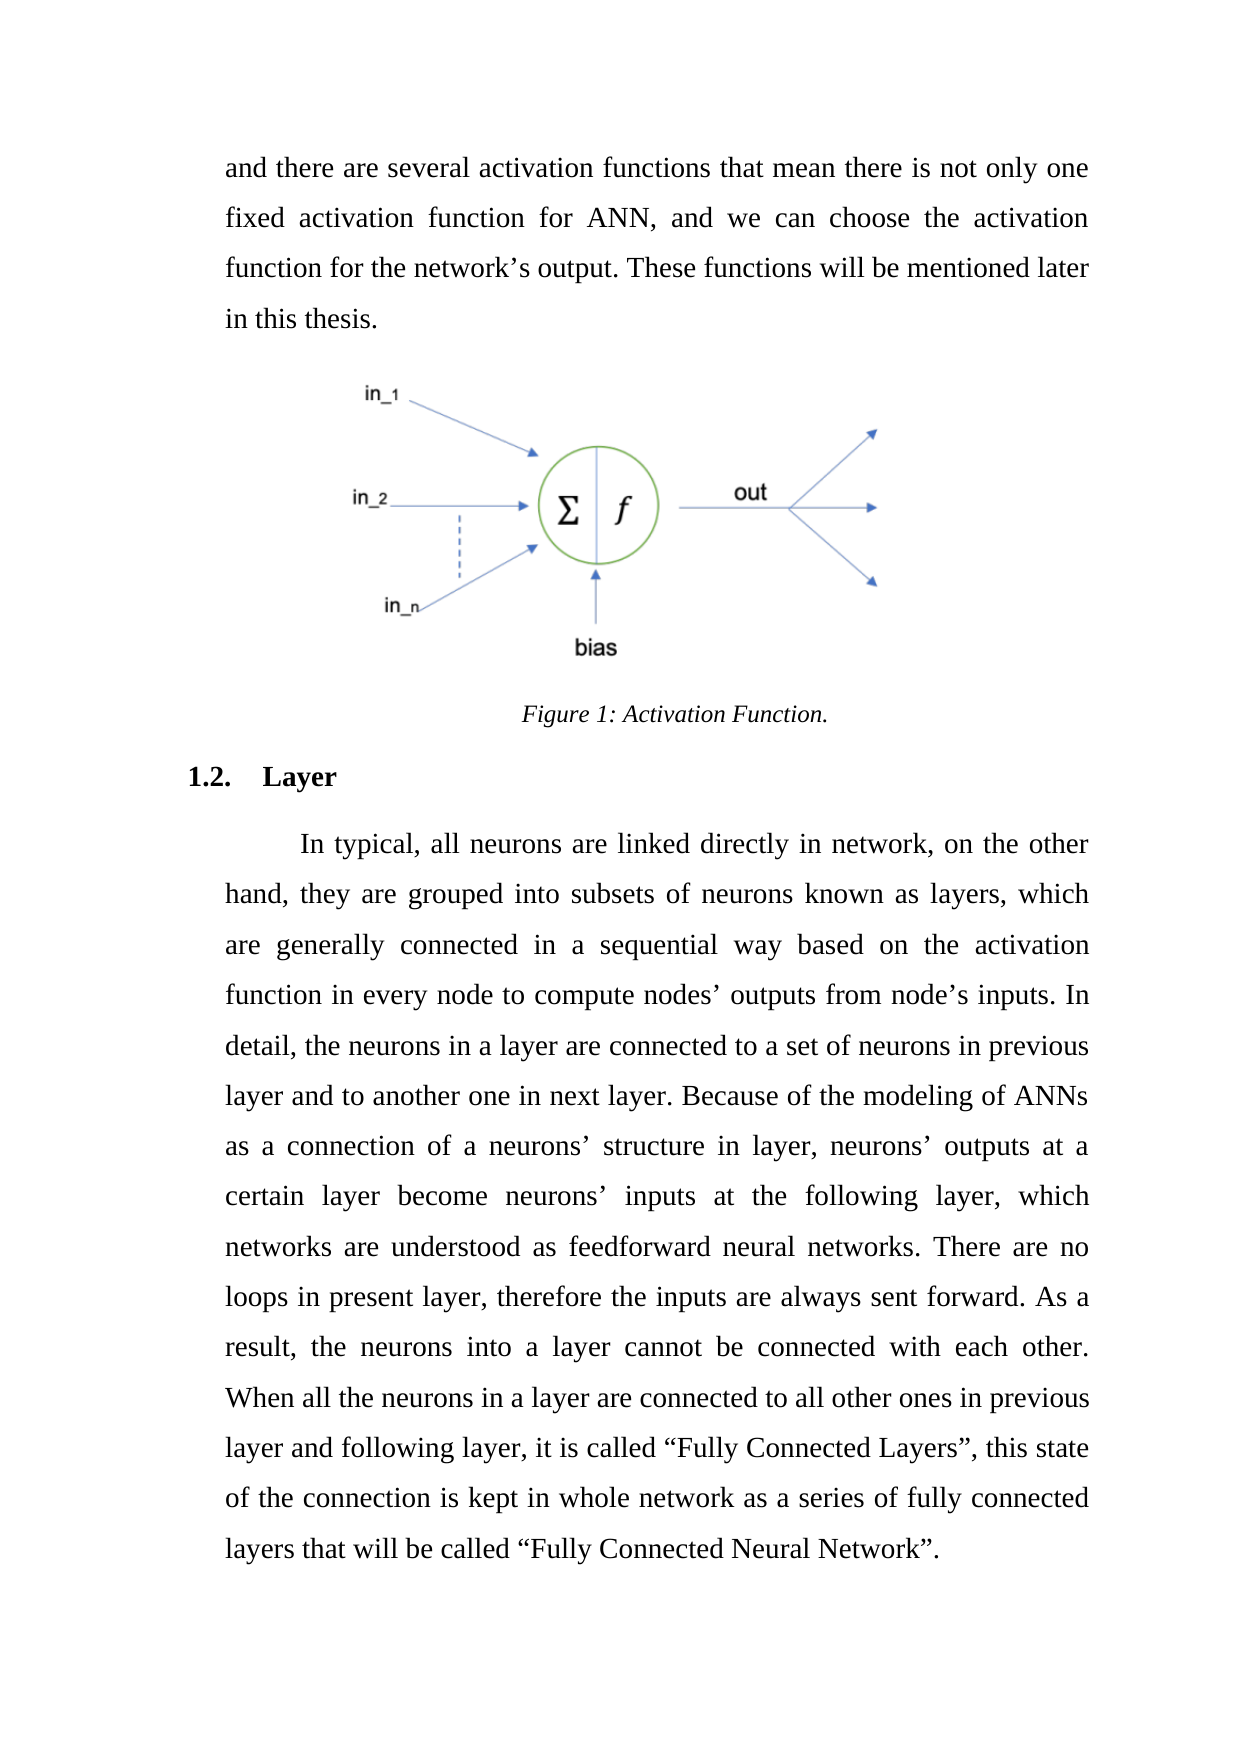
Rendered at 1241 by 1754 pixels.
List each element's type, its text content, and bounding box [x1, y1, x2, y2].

text In typical, all neurons are linked directly in network, on the other hand, they are grouped into subsets of neurons known as layers, which are generally connected in a sequential way based on the activation function in every node to compute nodes’ outputs from node’s inputs. In detail, the neurons in a layer are connected to a set of neurons in previous layer and to another one in next layer. Because of the modeling of ANNs as a connection of a neurons’ structure in layer, neurons’ outputs at a certain layer become neurons’ inputs at the following layer, which networks are understood as feedforward neural networks. There are no loops in present layer, therefore the inputs are always sent forward. As a result, the neurons into a layer cannot be connected with each other. When all the neurons in a layer are connected to all other ones in previous layer and following layer, it is called “Fully Connected Layers”, this state of the connection is kept in whole network as a series of fully connected layers that will be called “Fully Connected Neural Network”. [225, 826, 1090, 1564]
picture [344, 367, 896, 669]
list Layer [187, 759, 1090, 793]
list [225, 150, 1090, 334]
text Figure 1: Activation Function. [375, 699, 975, 728]
